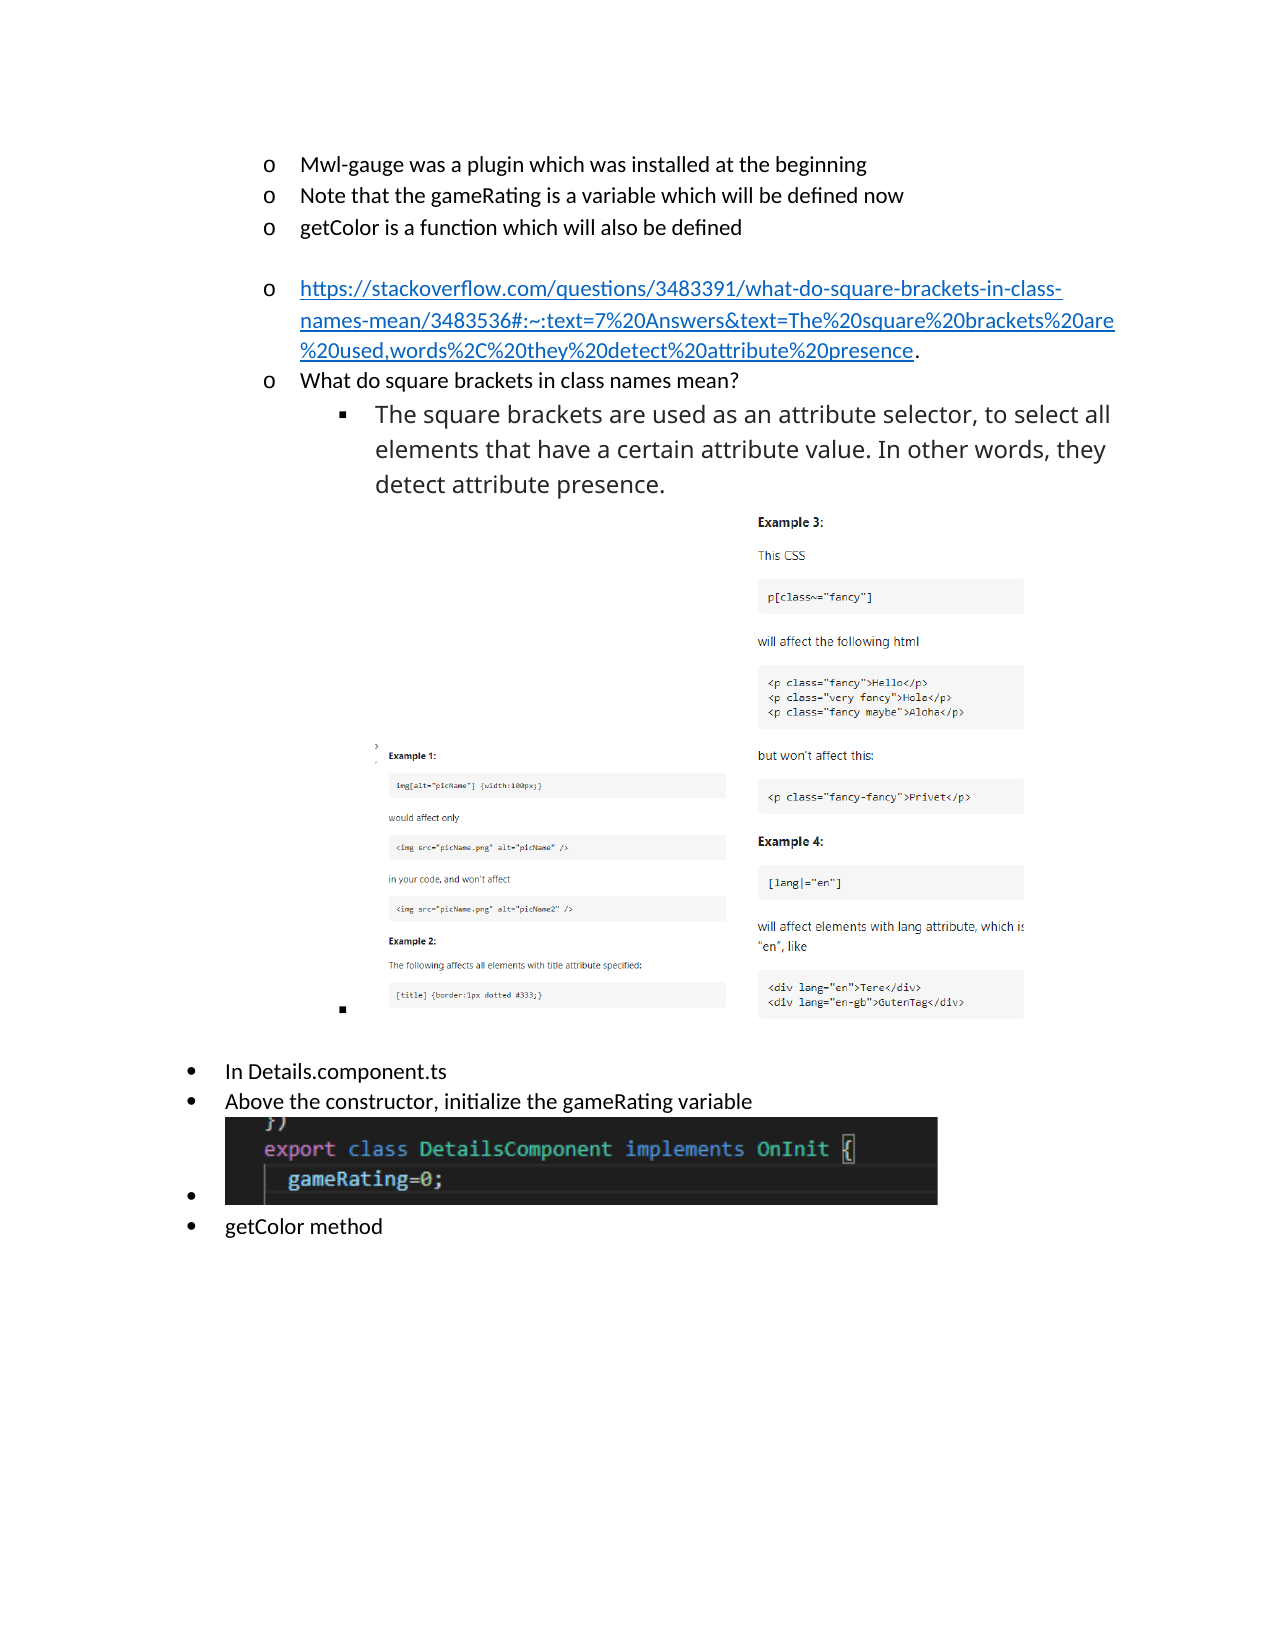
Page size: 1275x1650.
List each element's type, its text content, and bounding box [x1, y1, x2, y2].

list https://stackoverflow.com/questions/3483391/what-do-square-brackets-in-class-names-mean/3483536#:~:text=7%20Answers&text=The%20square%20brackets%20are%20used,words%2C%20they%20detect%20attribute%20presence. [262, 274, 1125, 364]
list Above the constructor, initialize the gameRating variable [187, 1087, 1125, 1115]
list getColor method [187, 1212, 1125, 1240]
picture [731, 503, 1024, 1019]
list The square brackets are used as an attribute selector, to select all elements that have a certain attribute value. In other words, they detect attribute presence. [337, 398, 1125, 501]
picture [225, 1117, 938, 1205]
list getColor is a function which will also be defined [262, 213, 1125, 242]
list Note that the gameRating is a variable which will be defined now [262, 181, 1125, 211]
picture [375, 744, 727, 1019]
list What do square brackets in class names mean? [262, 366, 1125, 396]
list In Details.component.ts [187, 1057, 1125, 1085]
list Mwl-gauge was a plugin which was installed at the beginning [262, 150, 1125, 179]
